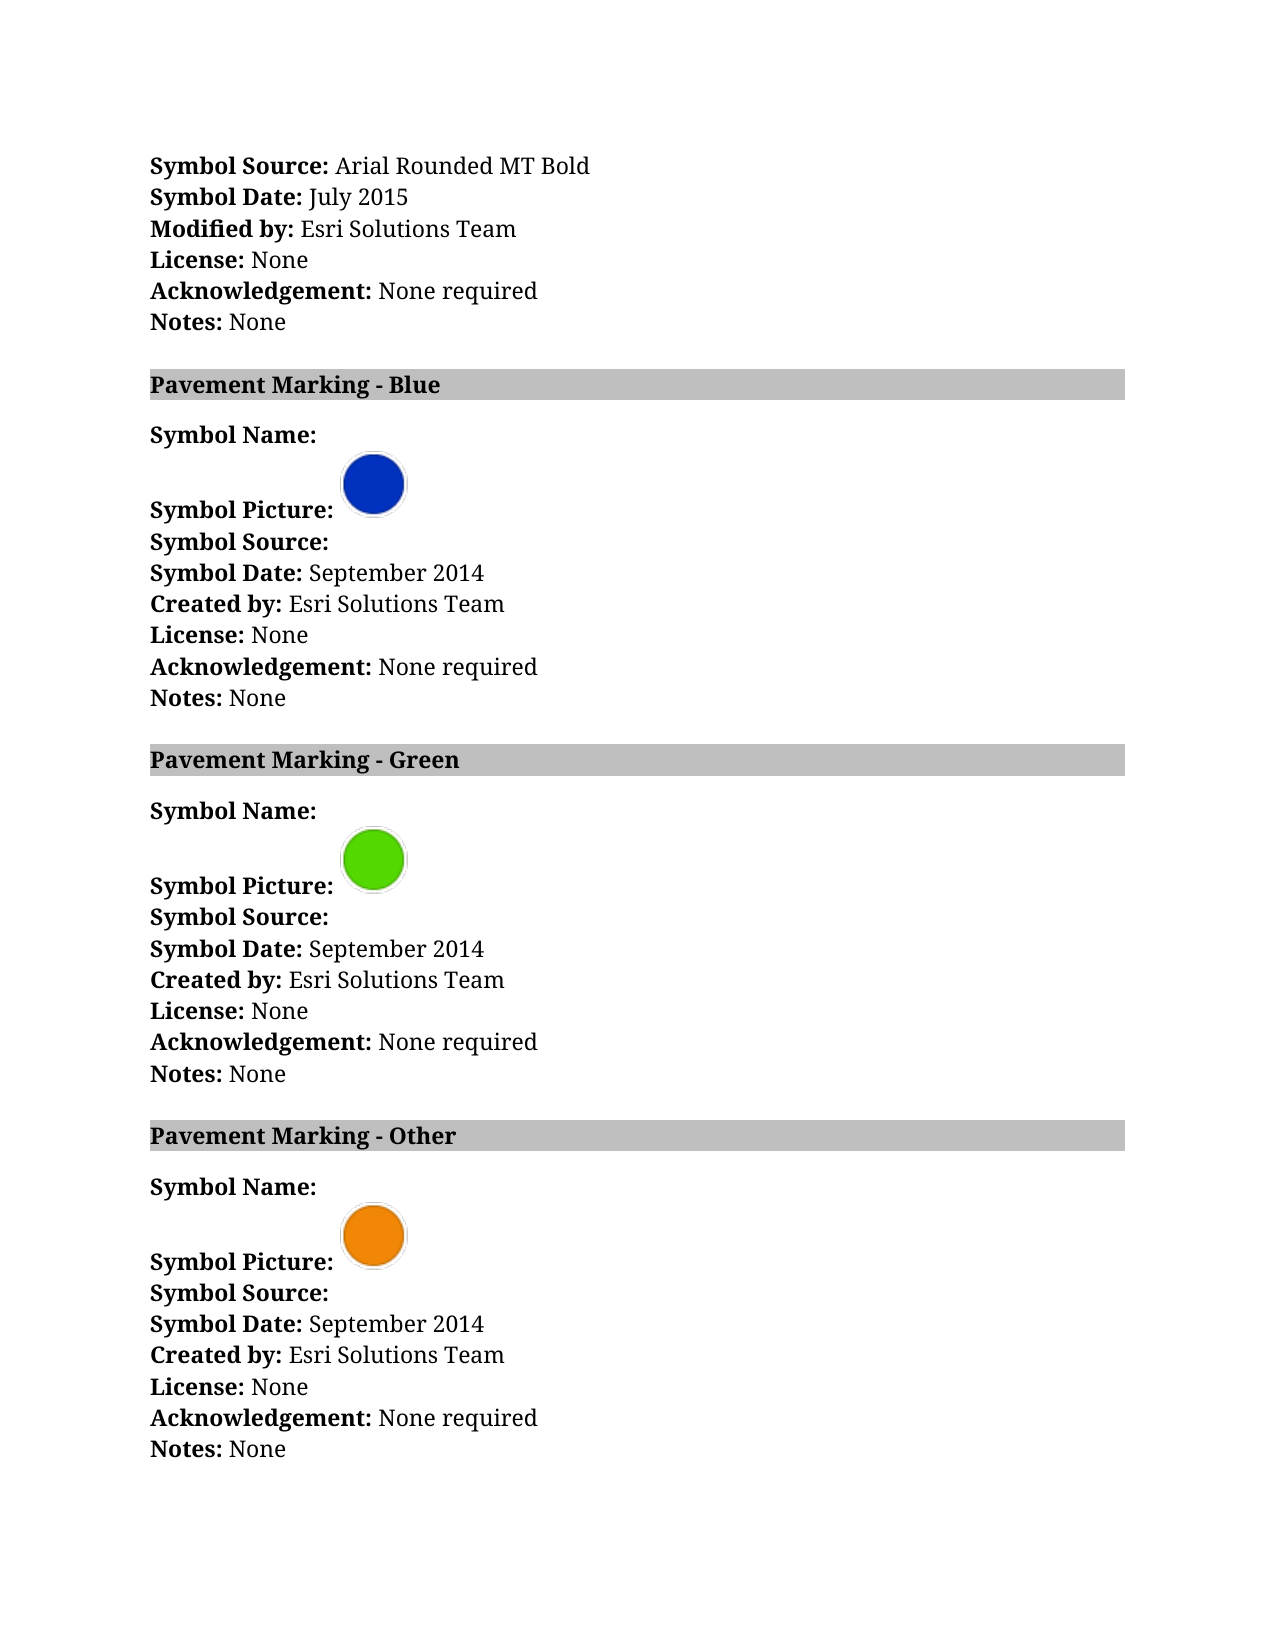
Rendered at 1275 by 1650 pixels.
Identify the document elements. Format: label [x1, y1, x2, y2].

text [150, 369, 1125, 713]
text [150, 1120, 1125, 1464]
picture [339, 1201, 408, 1271]
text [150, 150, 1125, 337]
picture [339, 826, 408, 895]
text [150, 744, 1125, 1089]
picture [339, 450, 408, 519]
